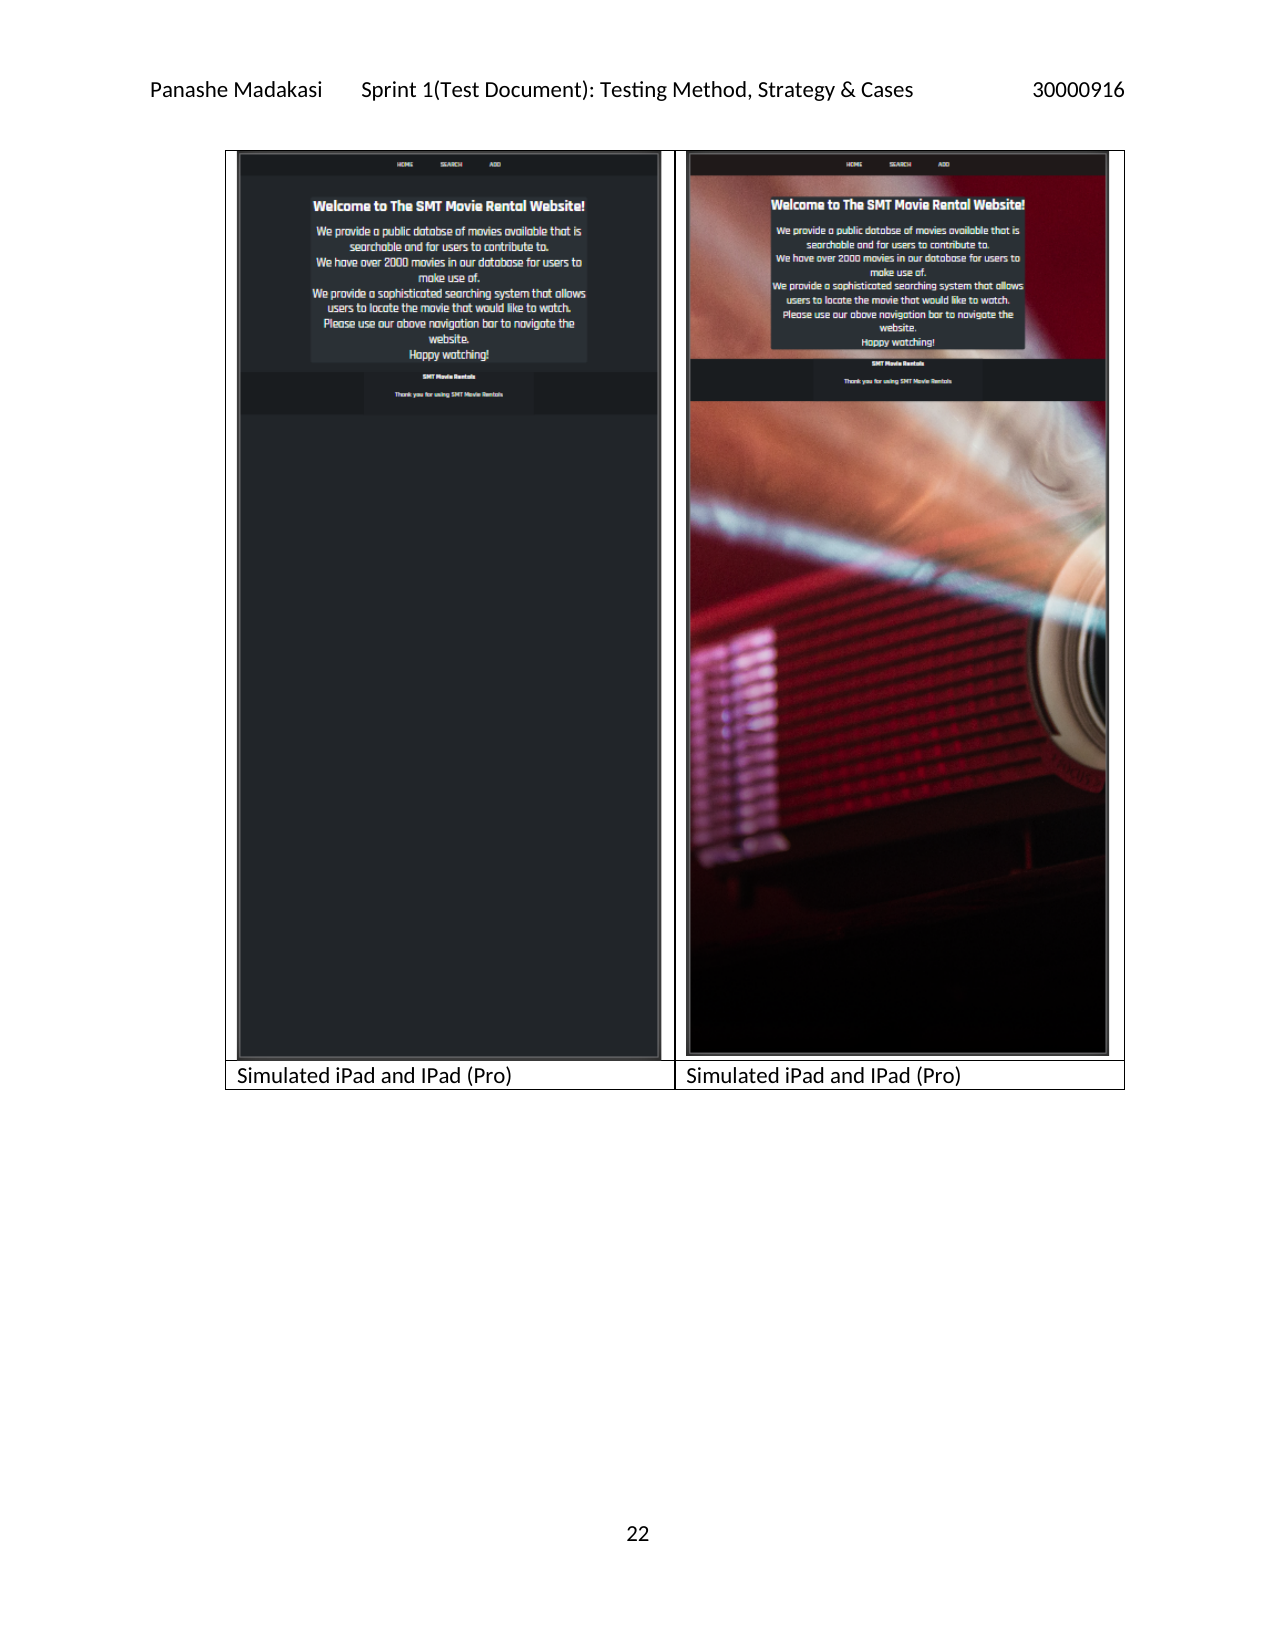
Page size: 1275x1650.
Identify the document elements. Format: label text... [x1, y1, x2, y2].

table_cell Simulated iPad and IPad (Pro) [226, 1061, 674, 1089]
table_cell [662, 151, 674, 1060]
table_cell Simulated iPad and IPad (Pro) [676, 1061, 1124, 1089]
picture [236, 151, 662, 1061]
picture [686, 151, 1110, 1056]
table_cell [226, 151, 236, 1060]
table_cell [676, 151, 1124, 1060]
